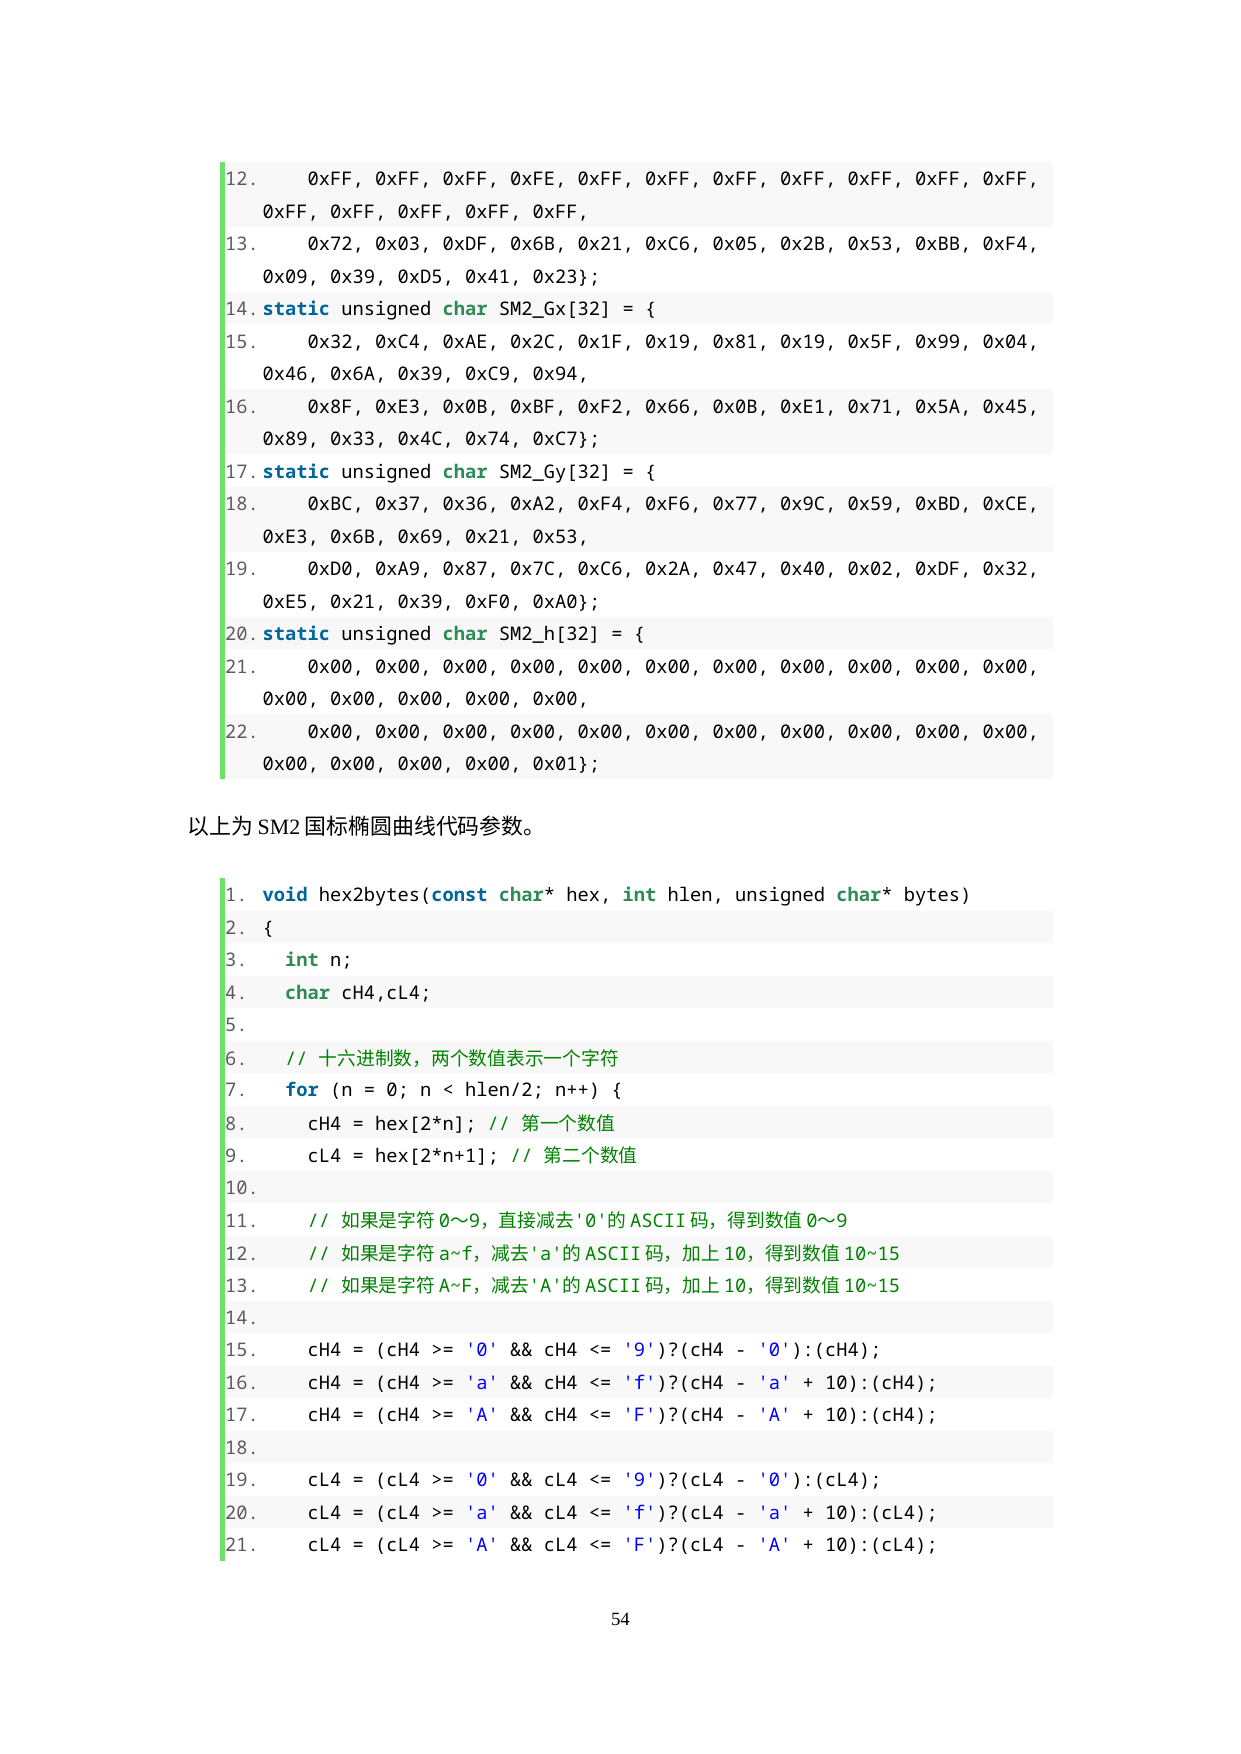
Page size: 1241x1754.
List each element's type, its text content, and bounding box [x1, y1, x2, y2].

list 0xD0, 0xA9, 0x87, 0x7C, 0xC6, 0x2A, 0x47, 0x40, 0x02, 0xDF, 0x32, 0xE5, 0x21, 0x39, 0xF0, 0xA0}; [225, 552, 1053, 617]
list 0x32, 0xC4, 0xAE, 0x2C, 0x1F, 0x19, 0x81, 0x19, 0x5F, 0x99, 0x04, 0x46, 0x6A, 0x39, 0xC9, 0x94, [225, 324, 1053, 389]
list cL4 = (cL4 >= '0' && cL4 <= '9')?(cL4 - '0'):(cL4); [225, 1463, 1053, 1496]
list cH4 = (cH4 >= '0' && cH4 <= '9')?(cH4 - '0'):(cH4); [225, 1333, 1053, 1366]
list cL4 = (cL4 >= 'a' && cL4 <= 'f')?(cL4 - 'a' + 10):(cL4); [225, 1496, 1053, 1528]
list cH4 = (cH4 >= 'a' && cH4 <= 'f')?(cH4 - 'a' + 10):(cH4); [225, 1366, 1053, 1398]
list void hex2bytes(const char* hex, int hlen, unsigned char* bytes) [225, 878, 1053, 911]
list static unsigned char SM2_h[32] = { [225, 617, 1053, 649]
list // 如果是字符a~f，减去'a'的ASCII码，加上10，得到数值10~15 [225, 1236, 1053, 1268]
list // 如果是字符A~F，减去'A'的ASCII码，加上10，得到数值10~15 [225, 1268, 1053, 1301]
list { [225, 911, 1053, 943]
list for (n = 0; n < hlen/2; n++) { [225, 1073, 1053, 1106]
list static unsigned char SM2_Gx[32] = { [225, 292, 1053, 324]
list 0x00, 0x00, 0x00, 0x00, 0x00, 0x00, 0x00, 0x00, 0x00, 0x00, 0x00, 0x00, 0x00, 0x00, 0x00, 0x01}; [225, 714, 1053, 779]
list cH4 = (cH4 >= 'A' && cH4 <= 'F')?(cH4 - 'A' + 10):(cH4); [225, 1398, 1053, 1431]
list 0xFF, 0xFF, 0xFF, 0xFE, 0xFF, 0xFF, 0xFF, 0xFF, 0xFF, 0xFF, 0xFF, 0xFF, 0xFF, 0xFF, 0xFF, 0xFF, [225, 162, 1053, 227]
list // 如果是字符0～9，直接减去'0'的ASCII码，得到数值0～9 [225, 1203, 1053, 1236]
list 0xBC, 0x37, 0x36, 0xA2, 0xF4, 0xF6, 0x77, 0x9C, 0x59, 0xBD, 0xCE, 0xE3, 0x6B, 0x69, 0x21, 0x53, [225, 487, 1053, 552]
list 0x8F, 0xE3, 0x0B, 0xBF, 0xF2, 0x66, 0x0B, 0xE1, 0x71, 0x5A, 0x45, 0x89, 0x33, 0x4C, 0x74, 0xC7}; [225, 389, 1053, 454]
text 以上为SM2国标椭圆曲线代码参数。 [187, 809, 1053, 841]
list cL4 = (cL4 >= 'A' && cL4 <= 'F')?(cL4 - 'A' + 10):(cL4); [225, 1528, 1053, 1561]
list // 十六进制数，两个数值表示一个字符 [225, 1041, 1053, 1073]
list cH4 = hex[2*n]; // 第一个数值 [225, 1106, 1053, 1138]
list 0x00, 0x00, 0x00, 0x00, 0x00, 0x00, 0x00, 0x00, 0x00, 0x00, 0x00, 0x00, 0x00, 0x00, 0x00, 0x00, [225, 649, 1053, 714]
list 0x72, 0x03, 0xDF, 0x6B, 0x21, 0xC6, 0x05, 0x2B, 0x53, 0xBB, 0xF4, 0x09, 0x39, 0xD5, 0x41, 0x23}; [225, 227, 1053, 292]
list static unsigned char SM2_Gy[32] = { [225, 454, 1053, 487]
list char cH4,cL4; [225, 976, 1053, 1008]
list cL4 = hex[2*n+1]; // 第二个数值 [225, 1138, 1053, 1171]
list int n; [225, 943, 1053, 976]
